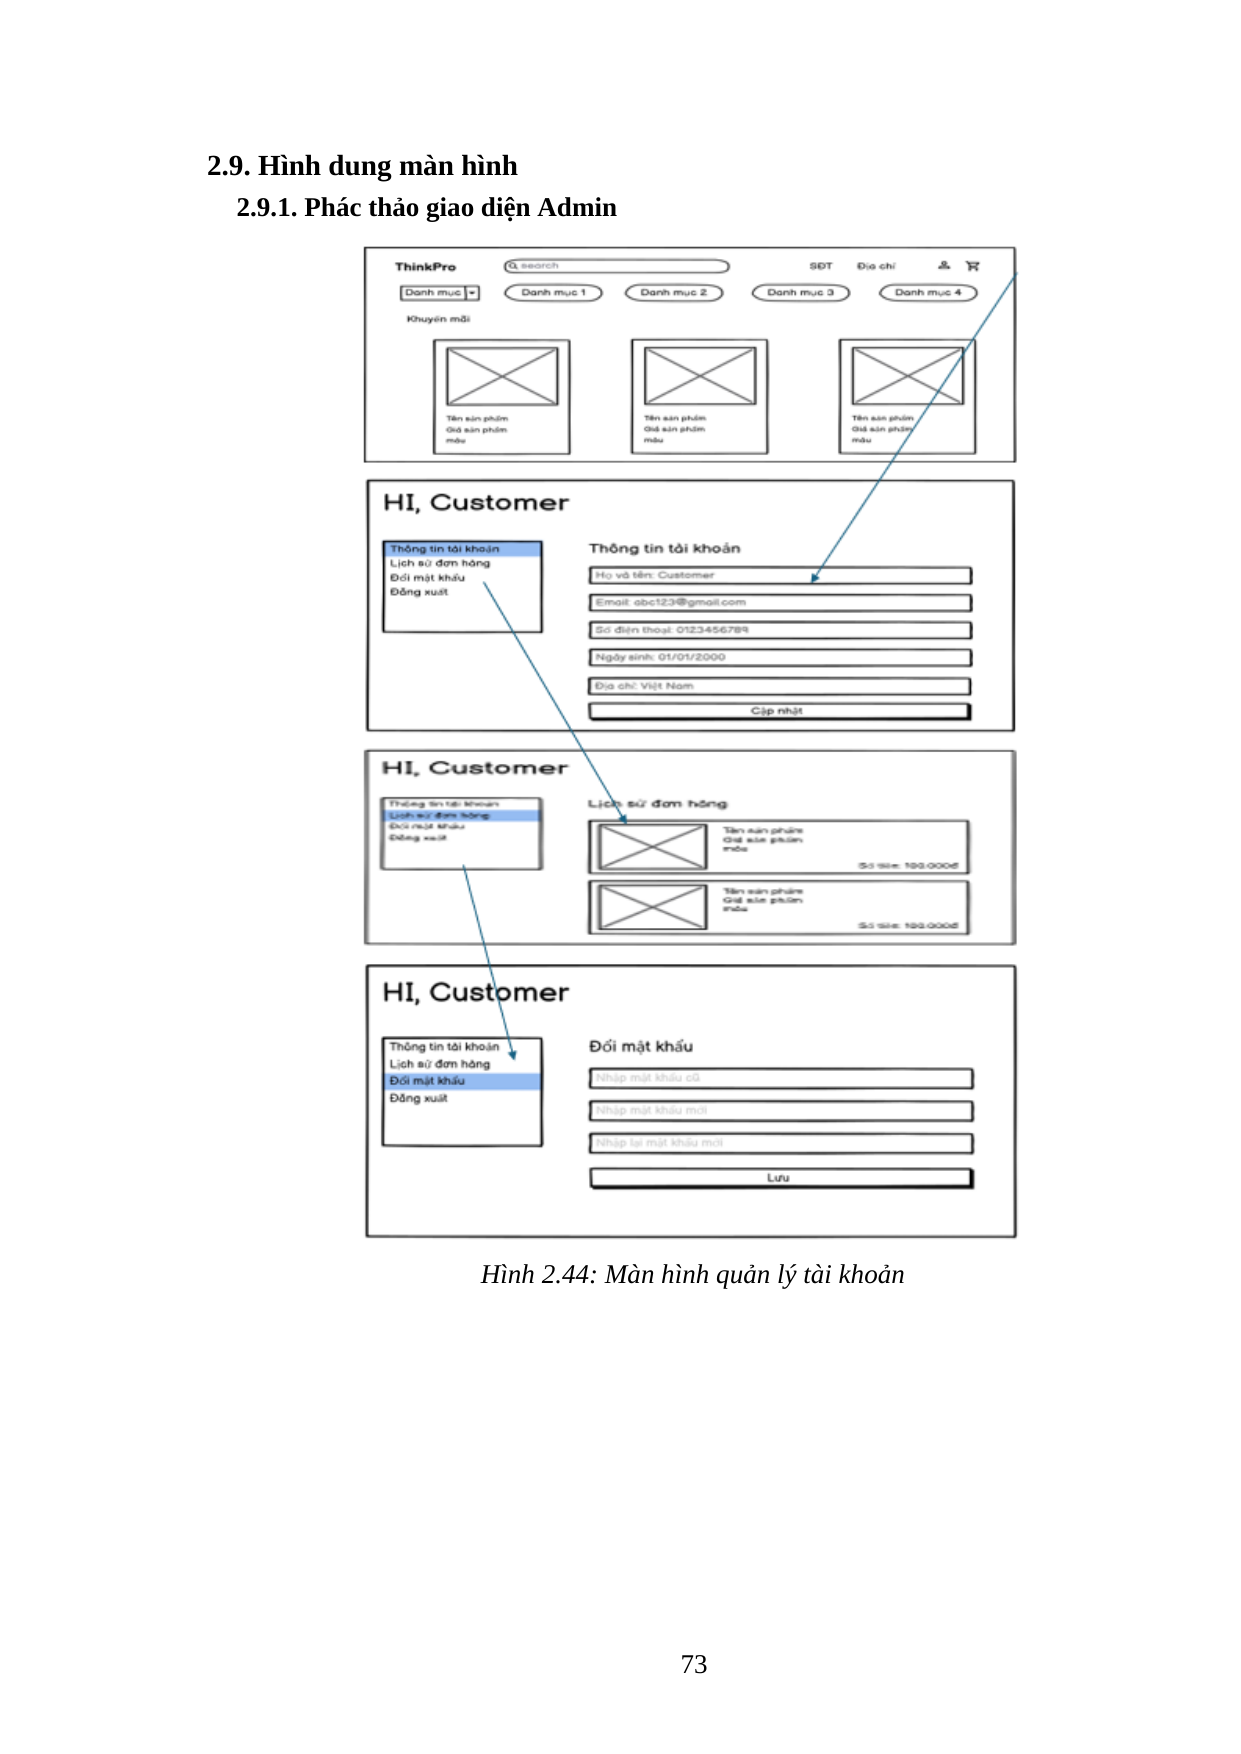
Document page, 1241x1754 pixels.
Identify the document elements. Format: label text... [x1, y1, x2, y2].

subtitle Phác thảo giao diện Admin [236, 191, 1122, 222]
picture [358, 244, 1030, 1246]
subtitle Hình dung màn hình [207, 148, 1122, 181]
